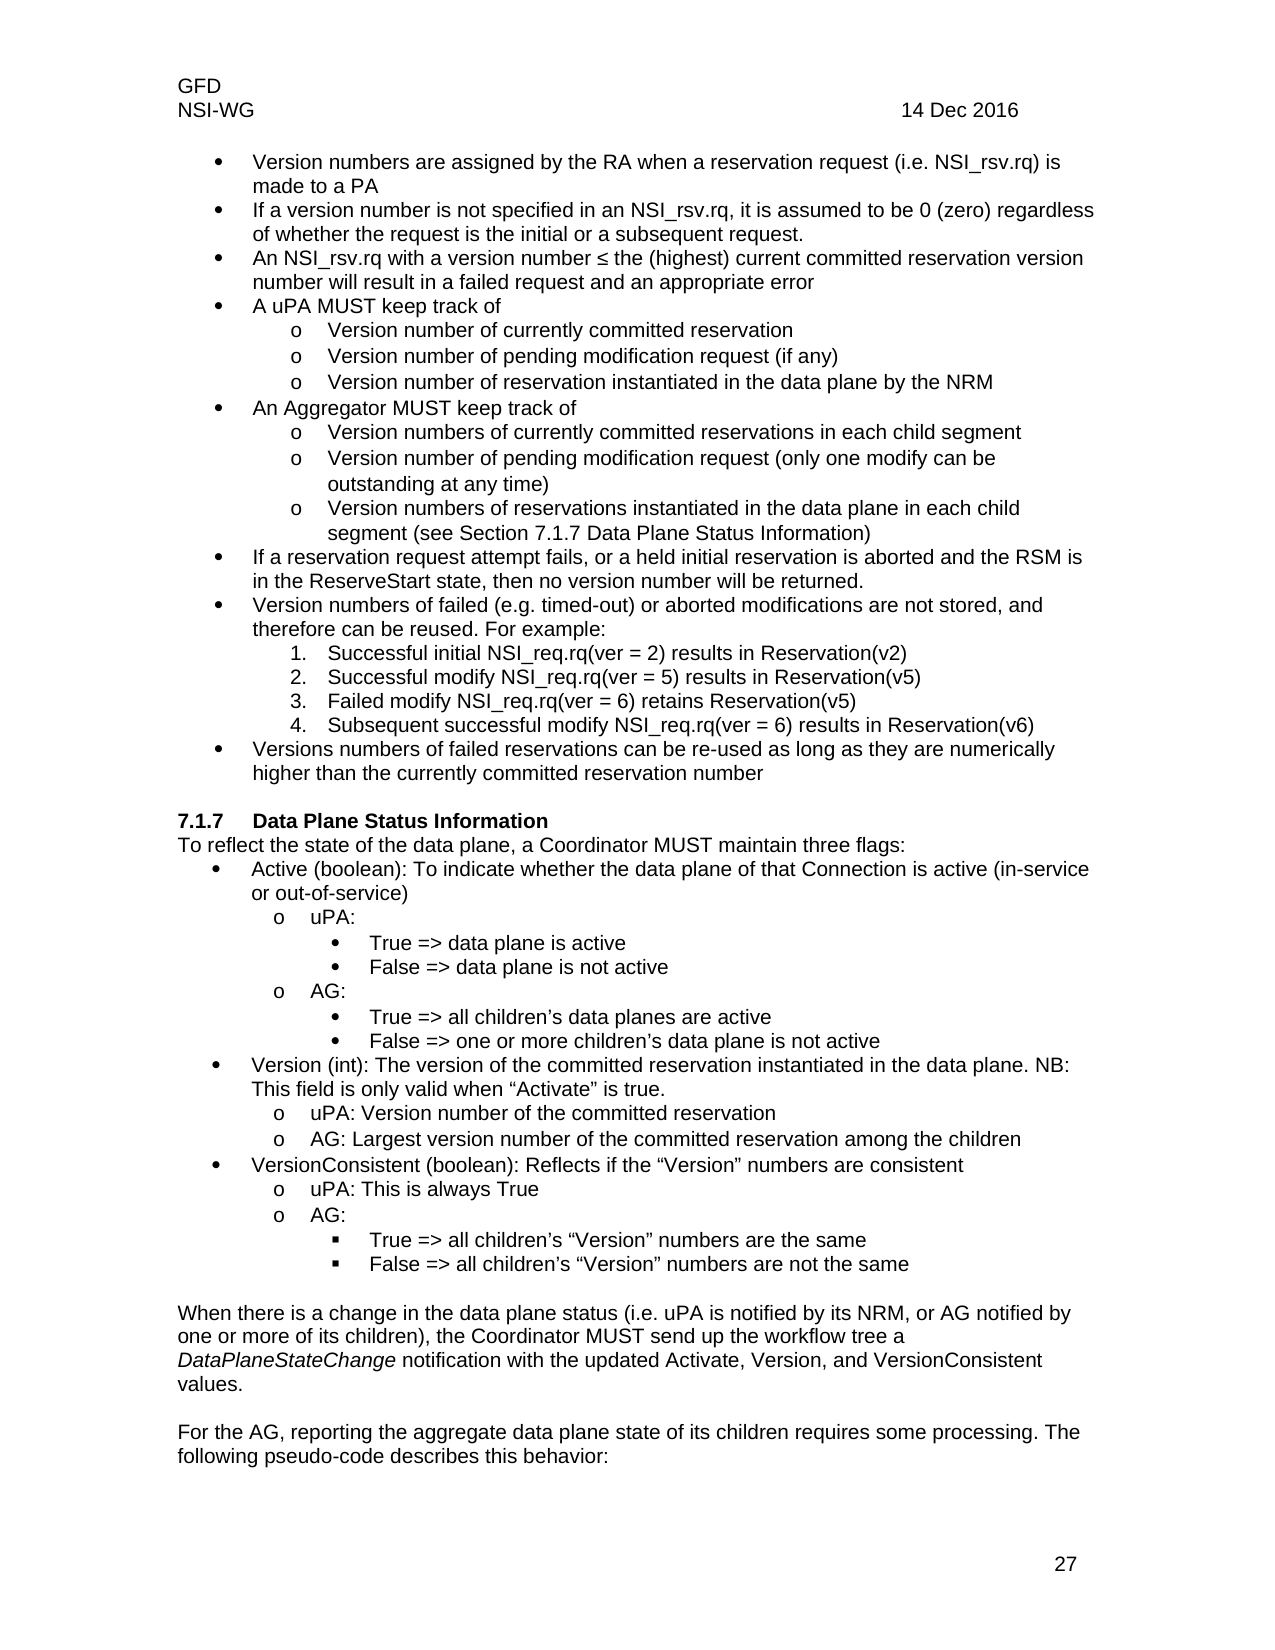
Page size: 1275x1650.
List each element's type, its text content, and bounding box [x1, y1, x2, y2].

list Version numbers of failed (e.g. timed-out) or aborted modifications are not stored, and therefore can be reused. For example: [215, 593, 1098, 641]
list Version number of reservation instantiated in the data plane by the NRM [290, 370, 1098, 396]
subtitle Data Plane Status Information [177, 809, 1098, 833]
list If a version number is not specified in an NSI_rsv.rq, it is assumed to be 0 (zero) regardless of whether the request is the initial or a subsequent request. [215, 198, 1098, 246]
text When there is a change in the data plane status (i.e. uPA is notified by its NRM, or AG notified by one or more of its children), the Coordinator MUST send up the workflow tree a DataPlaneStateChange notification with the updated Activate, Version, and VersionConsistent values. [177, 1300, 1098, 1396]
list True => all children’s “Version” numbers are the same [331, 1228, 1098, 1252]
list A uPA MUST keep track of [215, 294, 1098, 318]
list Versions numbers of failed reservations can be re-used as long as they are numerically higher than the currently committed reservation number [215, 737, 1098, 785]
list Version numbers of reservations instantiated in the data plane in each child segment (see Section 7.1.7 Data Plane Status Information) [290, 495, 1098, 545]
list Version numbers are assigned by the RA when a reservation request (i.e. NSI_rsv.rq) is made to a PA [215, 150, 1098, 198]
list If a reservation request attempt fails, or a held initial reservation is aborted and the RSM is in the ReserveStart state, then no version number will be returned. [215, 545, 1098, 593]
text To reflect the state of the data plane, a Coordinator MUST maintain three flags: [177, 833, 1098, 857]
list Active (boolean): To indicate whether the data plane of that Connection is active (in-service or out-of-service) [212, 857, 1098, 905]
list Version (int): The version of the committed reservation instantiated in the data plane. NB: This field is only valid when “Activate” is true. [212, 1053, 1098, 1101]
list Version numbers of currently committed reservations in each child segment [290, 420, 1098, 446]
list False => data plane is not active [332, 955, 1098, 979]
list AG: Largest version number of the committed reservation among the children [273, 1127, 1098, 1152]
list uPA: Version number of the committed reservation [273, 1101, 1098, 1127]
list uPA: This is always True [273, 1177, 1098, 1202]
list Version number of currently committed reservation [290, 318, 1098, 344]
list AG: [273, 1202, 1098, 1228]
list False => one or more children’s data plane is not active [332, 1029, 1098, 1053]
list Failed modify NSI_req.rq(ver = 6) retains Reservation(v5) [290, 689, 1098, 713]
list Successful initial NSI_req.rq(ver = 2) results in Reservation(v2) [290, 641, 1098, 665]
list True => all children’s data planes are active [332, 1005, 1098, 1029]
list AG: [273, 979, 1098, 1005]
list uPA: [273, 905, 1098, 931]
list Successful modify NSI_req.rq(ver = 5) results in Reservation(v5) [290, 665, 1098, 689]
text For the AG, reporting the aggregate data plane state of its children requires some processing. The following pseudo-code describes this behavior: [177, 1420, 1098, 1468]
list True => data plane is active [332, 931, 1098, 955]
list Version number of pending modification request (only one modify can be outstanding at any time) [290, 446, 1098, 495]
list An NSI_rsv.rq with a version number ≤ the (highest) current committed reservation version number will result in a failed request and an appropriate error [215, 246, 1098, 294]
list Subsequent successful modify NSI_req.rq(ver = 6) results in Reservation(v6) [290, 713, 1098, 737]
list False => all children’s “Version” numbers are not the same [331, 1252, 1098, 1276]
list Version number of pending modification request (if any) [290, 344, 1098, 370]
list An Aggregator MUST keep track of [215, 396, 1098, 420]
list VersionConsistent (boolean): Reflects if the “Version” numbers are consistent [212, 1152, 1098, 1177]
